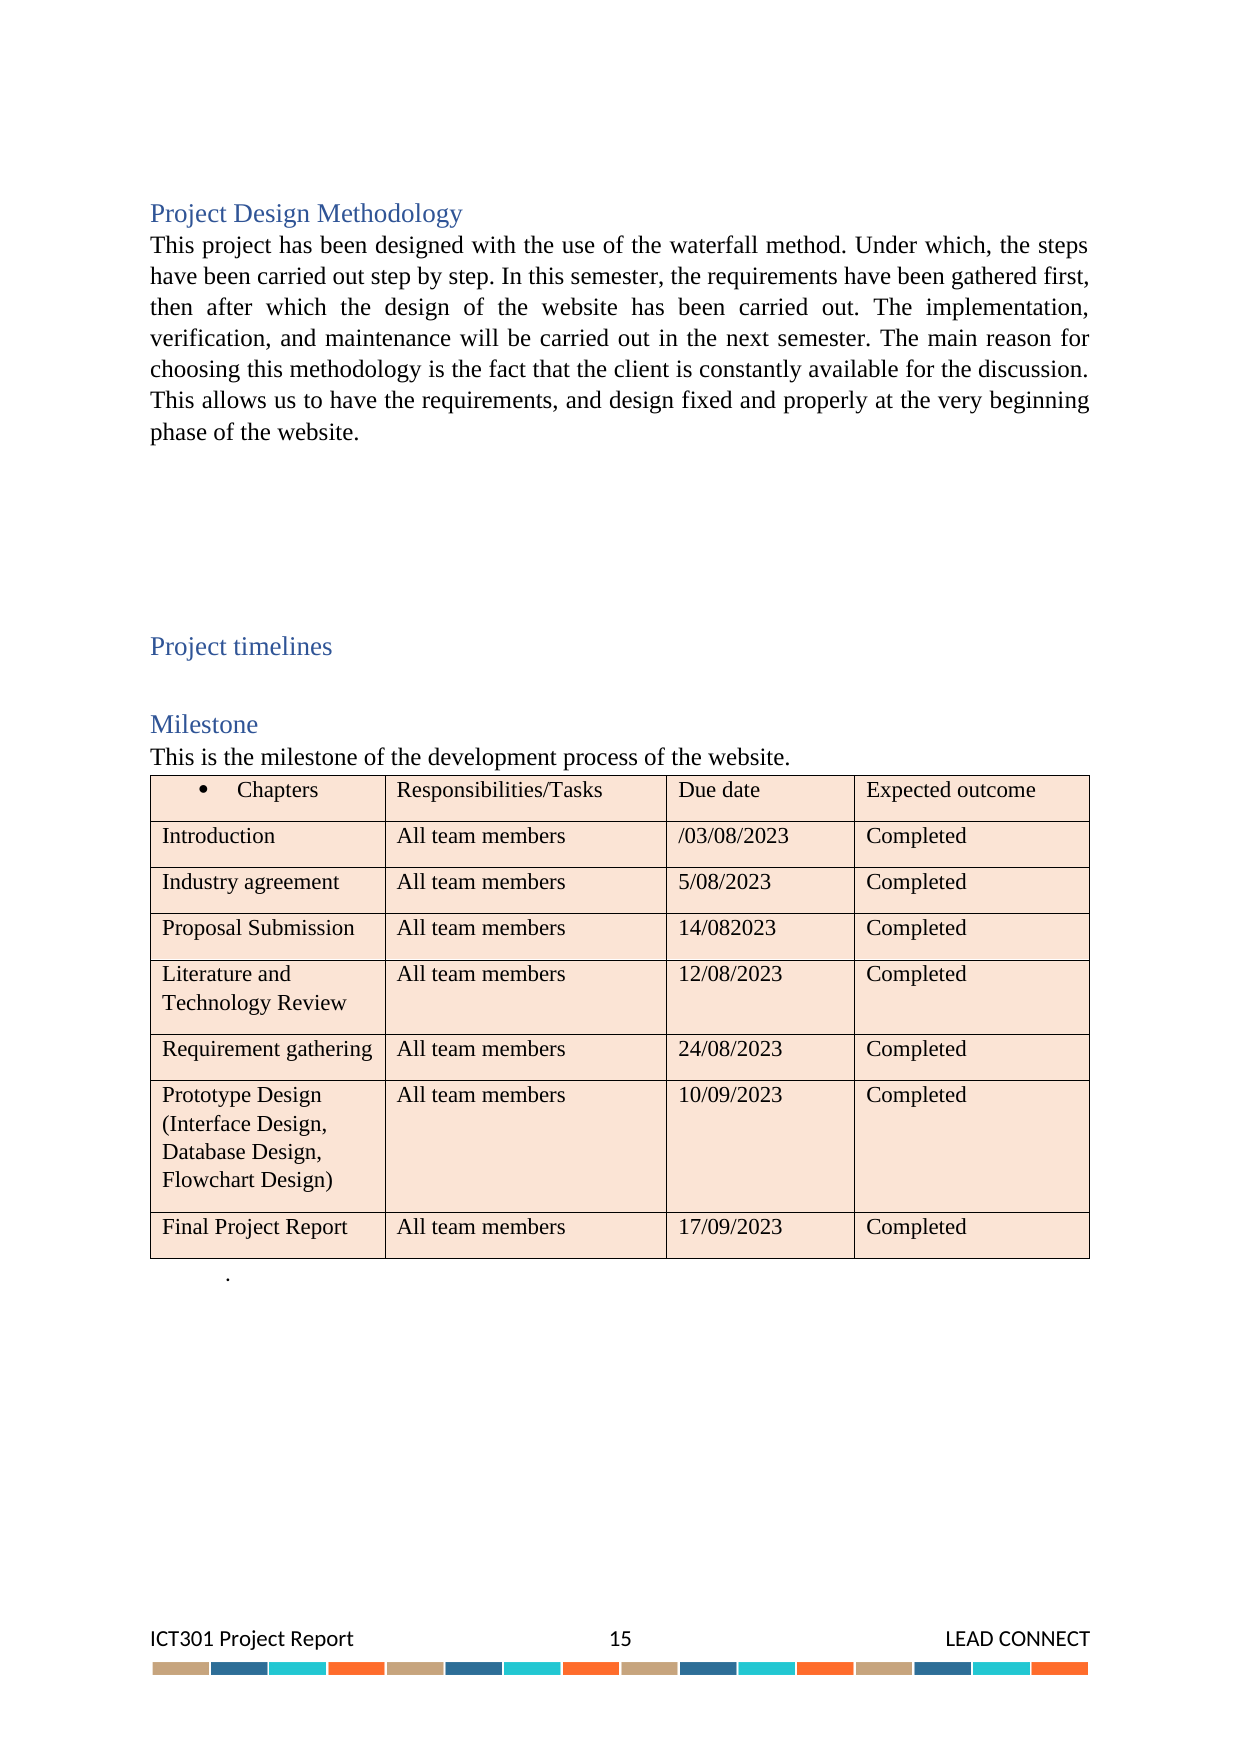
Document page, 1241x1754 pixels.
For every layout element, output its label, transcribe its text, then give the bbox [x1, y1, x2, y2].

table_cell 14/082023 [667, 914, 854, 959]
table_cell 17/09/2023 [667, 1213, 854, 1258]
table_cell All team members [386, 822, 666, 867]
table_cell Completed [855, 914, 1089, 959]
table_cell Final Project Report [151, 1213, 385, 1258]
table_cell Completed [855, 1035, 1089, 1080]
text This is the milestone of the development process of the website. [150, 742, 1090, 771]
table_cell All team members [386, 1213, 666, 1258]
subtitle Project timelines [150, 630, 1090, 661]
table_cell Proposal Submission [151, 914, 385, 959]
table_header Expected outcome [855, 776, 1089, 821]
table_cell Prototype Design (Interface Design, Database Design, Flowchart Design) [151, 1081, 385, 1212]
table_cell /03/08/2023 [667, 822, 854, 867]
table_cell All team members [386, 1081, 666, 1212]
table_cell All team members [386, 961, 666, 1034]
table_cell 12/08/2023 [667, 961, 854, 1034]
table_cell Completed [855, 1213, 1089, 1258]
table_cell All team members [386, 868, 666, 913]
table_header Chapters [151, 776, 385, 821]
table_cell All team members [386, 914, 666, 959]
table_cell Completed [855, 822, 1089, 867]
table_header Responsibilities/Tasks [386, 776, 666, 821]
table_cell Industry agreement [151, 868, 385, 913]
table_header Due date [667, 776, 854, 821]
table_cell Literature and Technology Review [151, 961, 385, 1034]
table_cell Completed [855, 868, 1089, 913]
table_cell Completed [855, 961, 1089, 1034]
list . [225, 1259, 1090, 1287]
table_cell 10/09/2023 [667, 1081, 854, 1212]
table_cell All team members [386, 1035, 666, 1080]
picture [152, 1662, 1088, 1675]
subtitle Project Design Methodology [150, 197, 1090, 228]
table_cell 24/08/2023 [667, 1035, 854, 1080]
subtitle Milestone [150, 708, 1090, 739]
table_cell Introduction [151, 822, 385, 867]
table_cell 5/08/2023 [667, 868, 854, 913]
table_cell Completed [855, 1081, 1089, 1212]
table_cell Requirement gathering [151, 1035, 385, 1080]
text This project has been designed with the use of the waterfall method. Under which, the steps have been carried out step by step. In this semester, the requirements have been gathered first, then after which the design of the website has been carried out. The implementation, verification, and maintenance will be carried out in the next semester. The main reason for choosing this methodology is the fact that the client is constantly available for the discussion. This allows us to have the requirements, and design fixed and properly at the very beginning phase of the website. [150, 230, 1090, 445]
